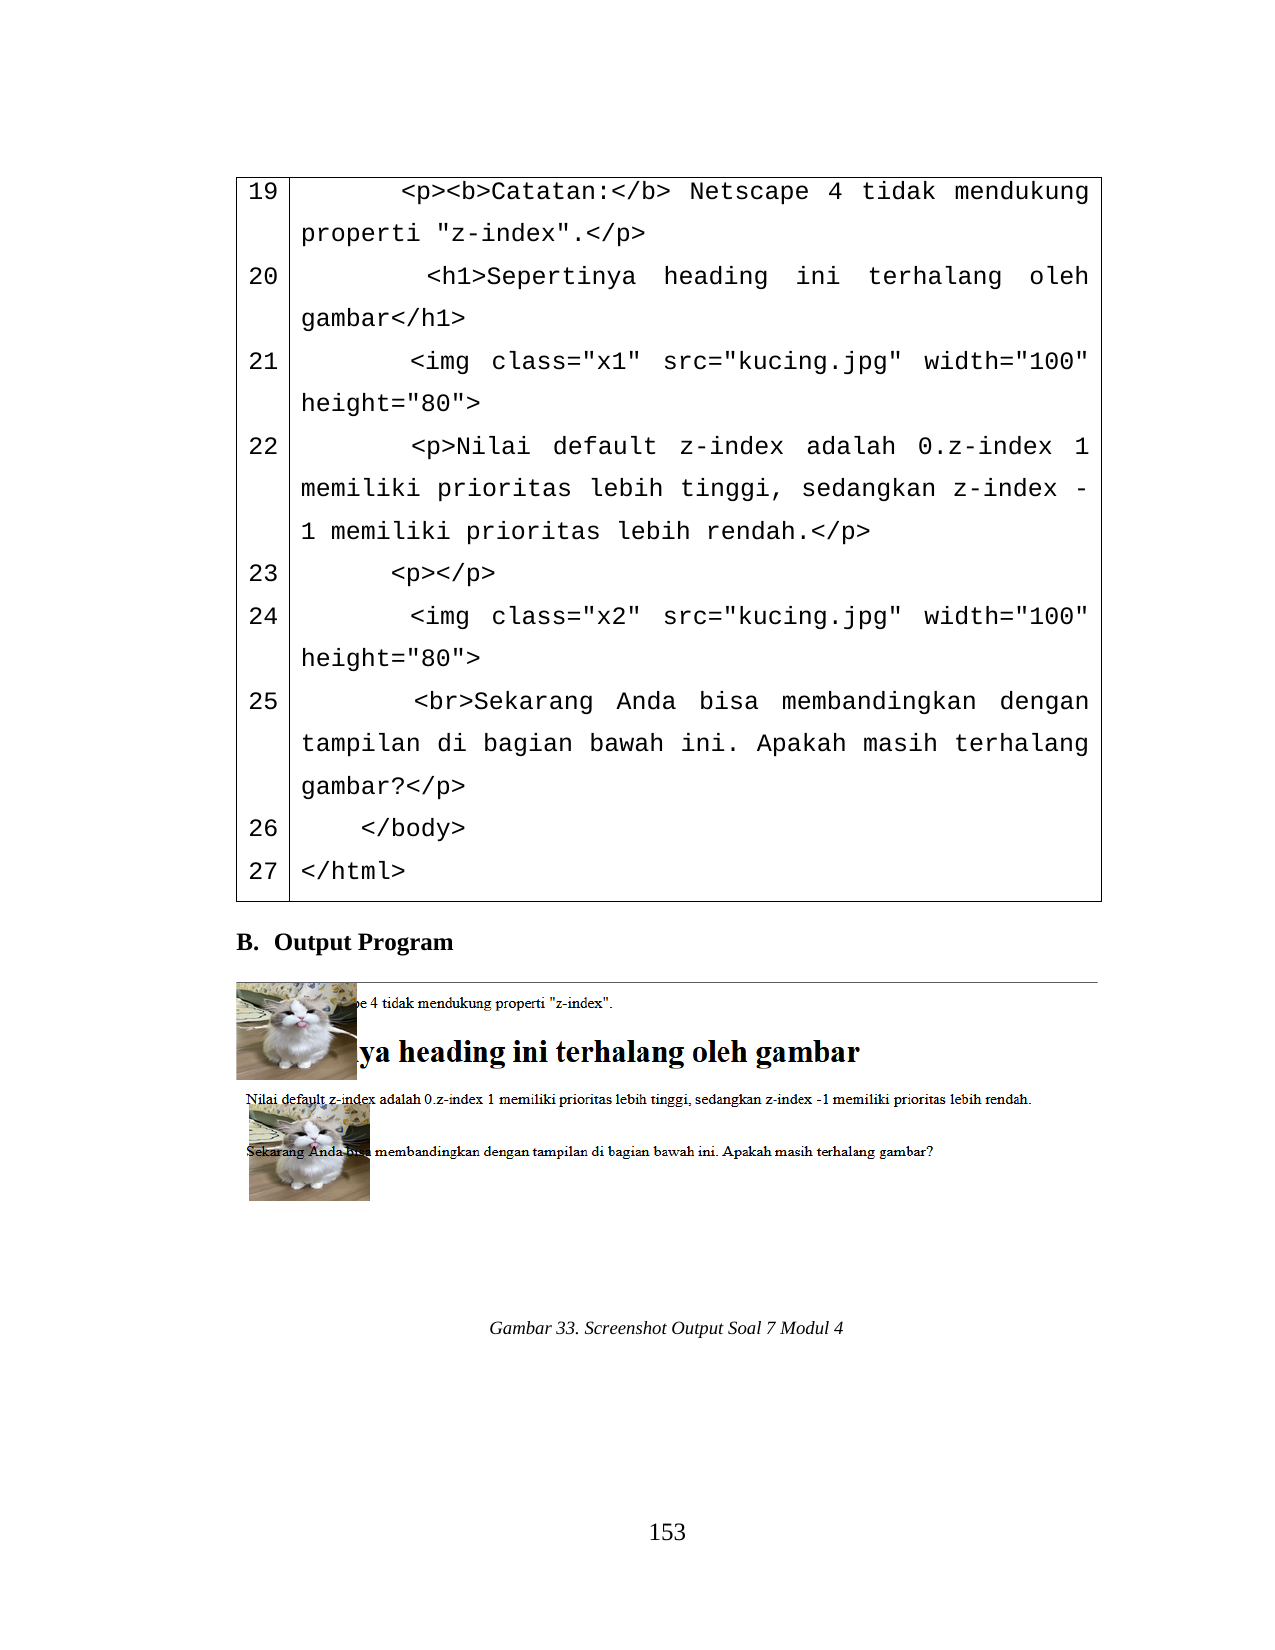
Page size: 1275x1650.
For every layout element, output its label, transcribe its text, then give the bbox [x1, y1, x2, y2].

subtitle Output Program [236, 927, 1098, 956]
text Gambar 33. Screenshot Output Soal 7 Modul 4 [236, 1317, 1098, 1338]
picture [236, 982, 1098, 1298]
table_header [237, 178, 289, 901]
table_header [290, 178, 1101, 901]
